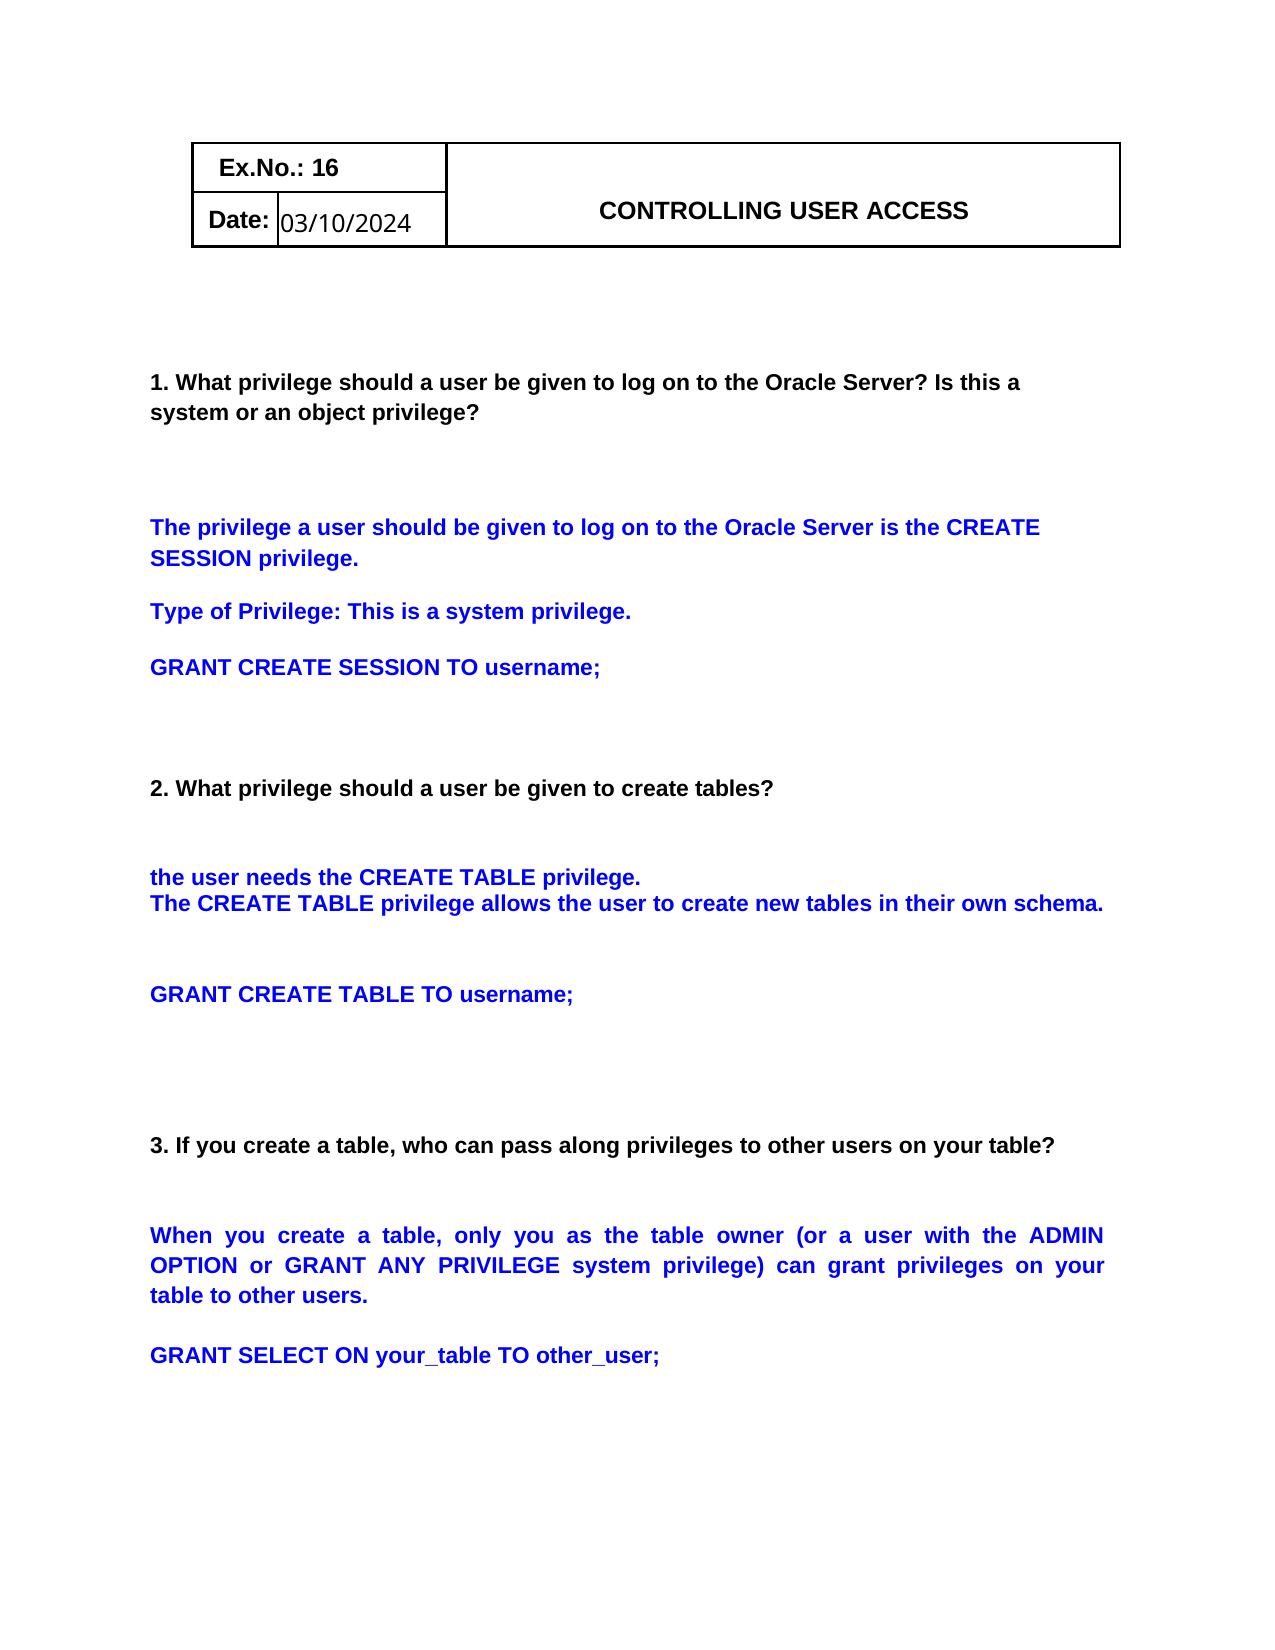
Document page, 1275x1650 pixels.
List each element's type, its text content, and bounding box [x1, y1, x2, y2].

text GRANT SELECT ON your_table TO other_user; [150, 1342, 1225, 1368]
text the user needs the CREATE TABLE privilege. [150, 864, 1225, 891]
text GRANT CREATE TABLE TO username; [150, 981, 1225, 1007]
text When you create a table, only you as the table owner (or a user with the ADMIN OPTION or GRANT ANY PRIVILEGE system privilege) can grant privileges on your table to other users. [150, 1222, 1105, 1308]
table_cell 03/10/2024 [279, 193, 445, 245]
table_header Ex.No.: 16 [194, 144, 445, 191]
list What privilege should a user be given to create tables? [150, 774, 1225, 801]
table_header CONTROLLING USER ACCESS [448, 144, 1119, 245]
text The privilege a user should be given to log on to the Oracle Server is the CREATE SESSION privilege. [150, 514, 1113, 571]
list What privilege should a user be given to log on to the Oracle Server? Is this a system or an object privilege? [150, 369, 1102, 425]
text The CREATE TABLE privilege allows the user to create new tables in their own schema. [150, 891, 1225, 917]
text Type of Privilege: This is a system privilege. GRANT CREATE SESSION TO username; [150, 598, 682, 680]
table_cell Date: [194, 193, 277, 245]
list If you create a table, who can pass along privileges to other users on your table? [150, 1132, 1225, 1158]
